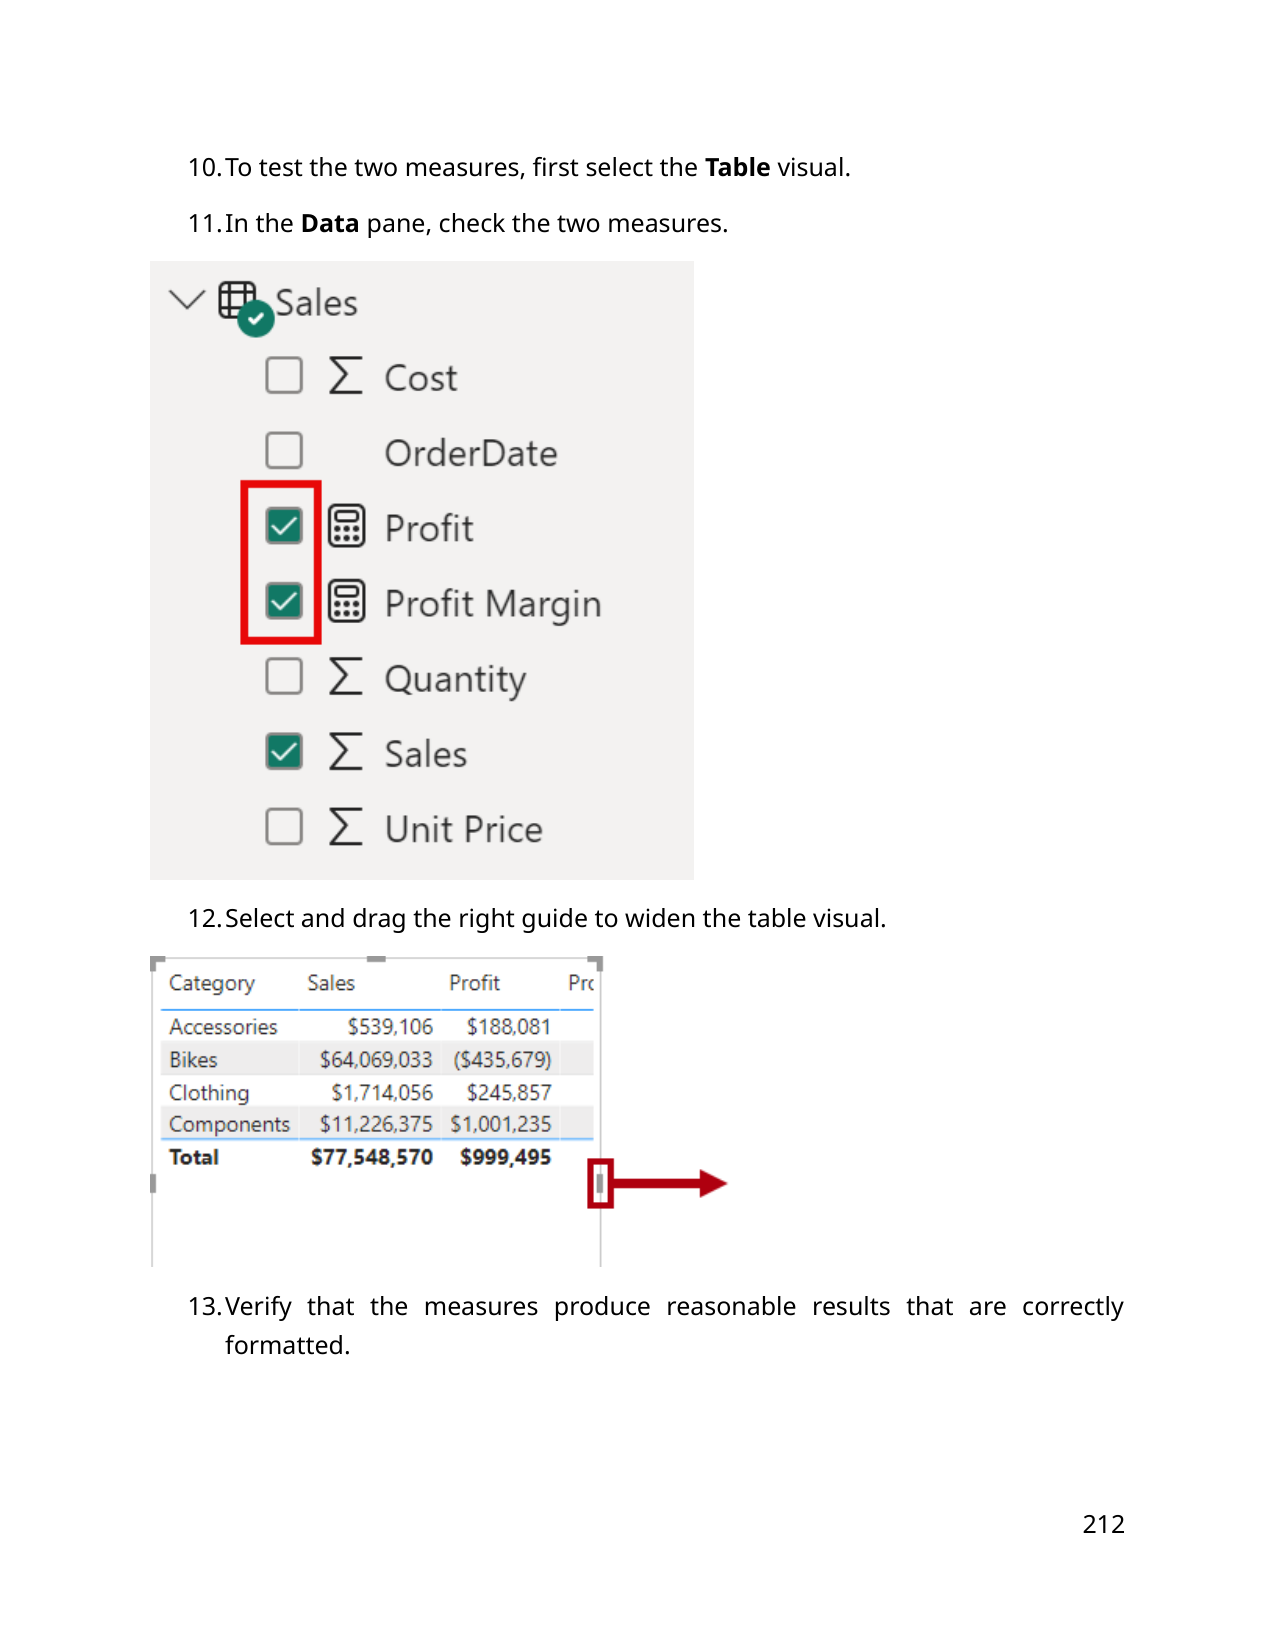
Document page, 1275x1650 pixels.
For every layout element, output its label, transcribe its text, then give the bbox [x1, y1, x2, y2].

picture [150, 956, 808, 1267]
list Verify that the measures produce reasonable results that are correctly formatted. [187, 1288, 1125, 1362]
list To test the two measures, first select the Table visual. [187, 150, 1125, 184]
list In the Data pane, check the two measures. [187, 206, 1125, 240]
picture [150, 261, 694, 880]
list Select and drag the right guide to widen the table visual. [187, 901, 1125, 935]
